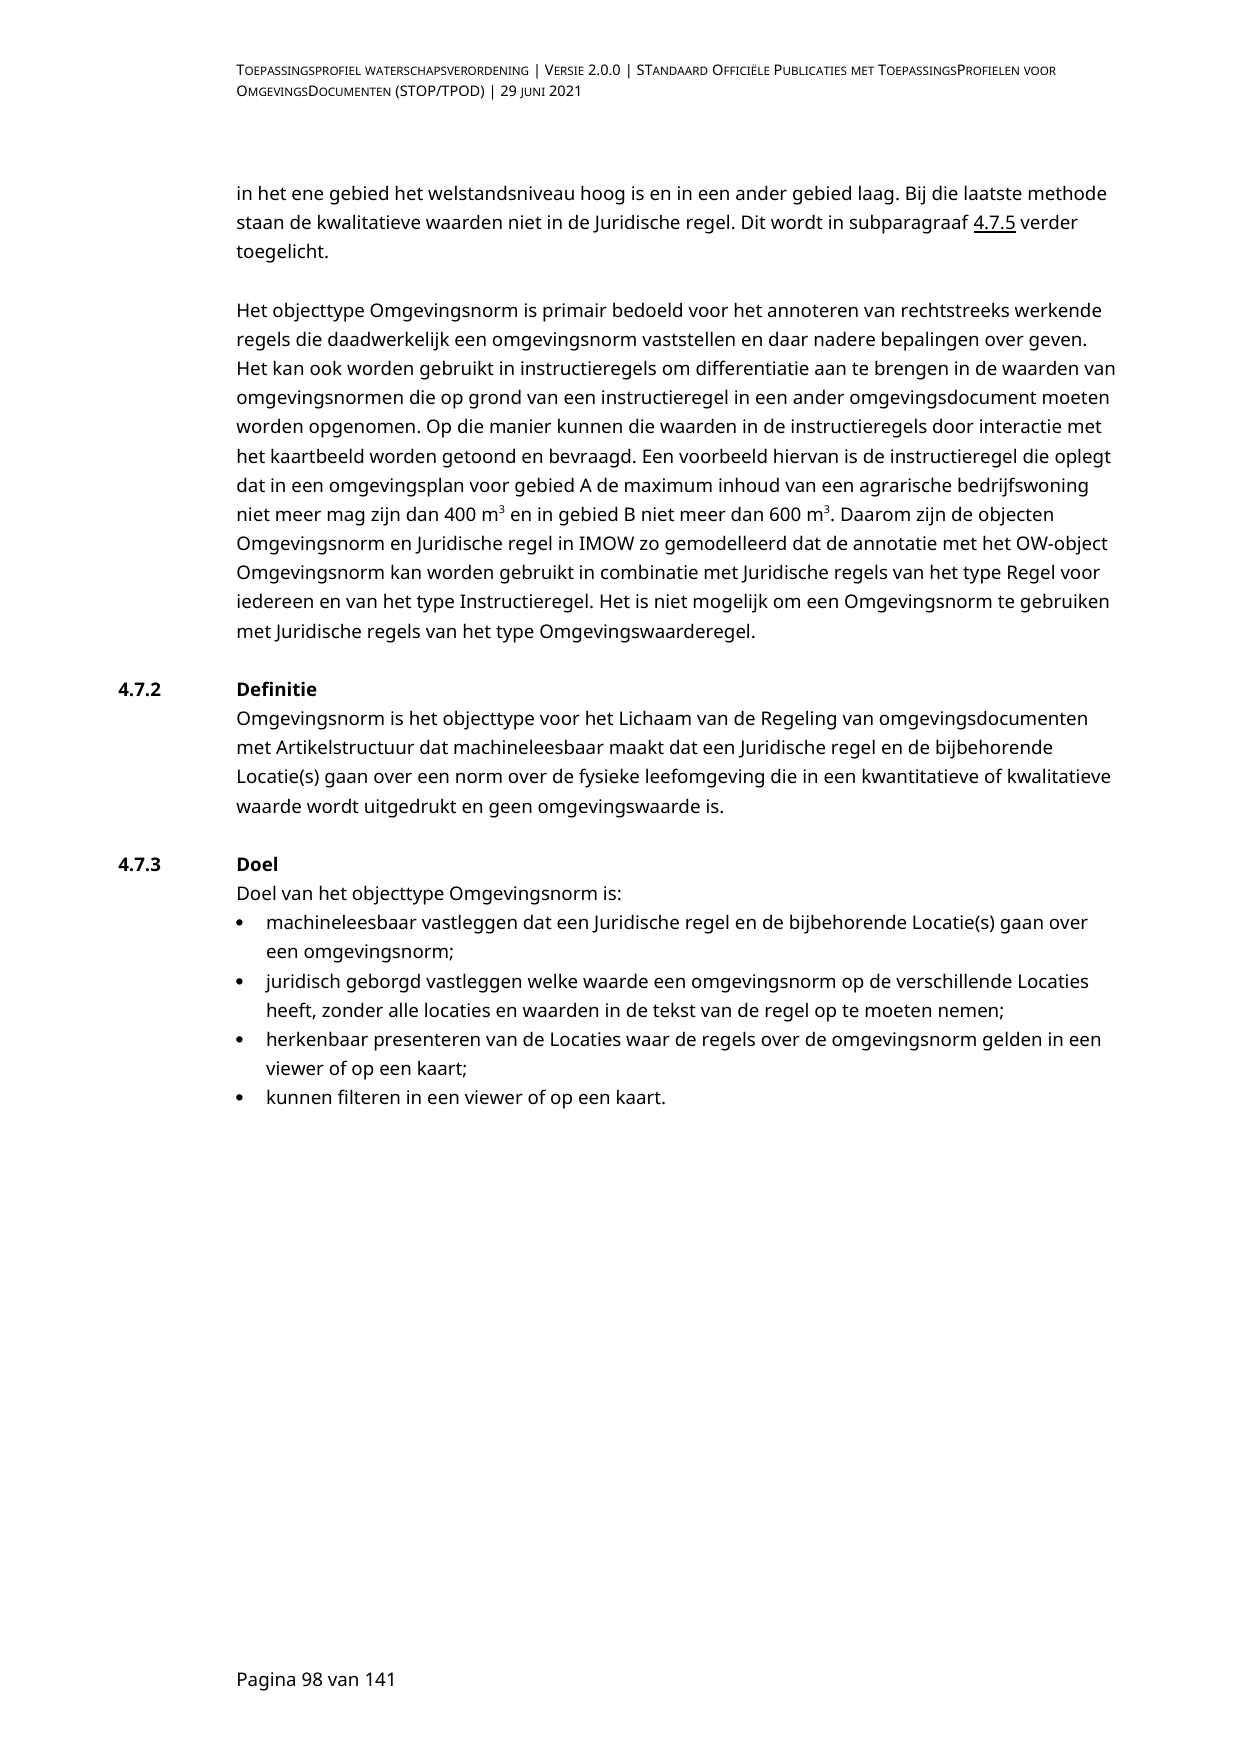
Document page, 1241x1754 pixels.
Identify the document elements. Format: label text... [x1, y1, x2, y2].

list juridisch geborgd vastleggen welke waarde een omgevingsnorm op de verschillende Locaties heeft, zonder alle locaties en waarden in de tekst van de regel op te moeten nemen; [236, 965, 1122, 1023]
list machineleesbaar vastleggen dat een Juridische regel en de bijbehorende Locatie(s) gaan over een omgevingsnorm; [236, 906, 1122, 965]
text Doel van het objecttype Omgevingsnorm is: [236, 877, 1122, 906]
subtitle Doel [118, 848, 1122, 877]
text Het objecttype Omgevingsnorm is primair bedoeld voor het annoteren van rechtstreeks werkende regels die daadwerkelijk een omgevingsnorm vaststellen en daar nadere bepalingen over geven. Het kan ook worden gebruikt in instructieregels om differentiatie aan te brengen in de waarden van omgevingsnormen die op grond van een instructieregel in een ander omgevingsdocument moeten worden opgenomen. Op die manier kunnen die waarden in de instructieregels door interactie met het kaartbeeld worden getoond en bevraagd. Een voorbeeld hiervan is de instructieregel die oplegt dat in een omgevingsplan voor gebied A de maximum inhoud van een agrarische bedrijfswoning niet meer mag zijn dan 400 m3 en in gebied B niet meer dan 600 m3. Daarom zijn de objecten Omgevingsnorm en Juridische regel in IMOW zo gemodelleerd dat de annotatie met het OW-object Omgevingsnorm kan worden gebruikt in combinatie met Juridische regels van het type Regel voor iedereen en van het type Instructieregel. Het is niet mogelijk om een Omgevingsnorm te gebruiken met Juridische regels van het type Omgevingswaarderegel. [236, 294, 1122, 644]
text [236, 177, 1122, 265]
subtitle Definitie [118, 673, 1122, 702]
list herkenbaar presenteren van de Locaties waar de regels over de omgevingsnorm gelden in een viewer of op een kaart; [236, 1023, 1122, 1081]
list kunnen filteren in een viewer of op een kaart. [236, 1081, 1122, 1111]
text Omgevingsnorm is het objecttype voor het Lichaam van de Regeling van omgevingsdocumenten met Artikelstructuur dat machineleesbaar maakt dat een Juridische regel en de bijbehorende Locatie(s) gaan over een norm over de fysieke leefomgeving die in een kwantitatieve of kwalitatieve waarde wordt uitgedrukt en geen omgevingswaarde is. [236, 702, 1122, 819]
